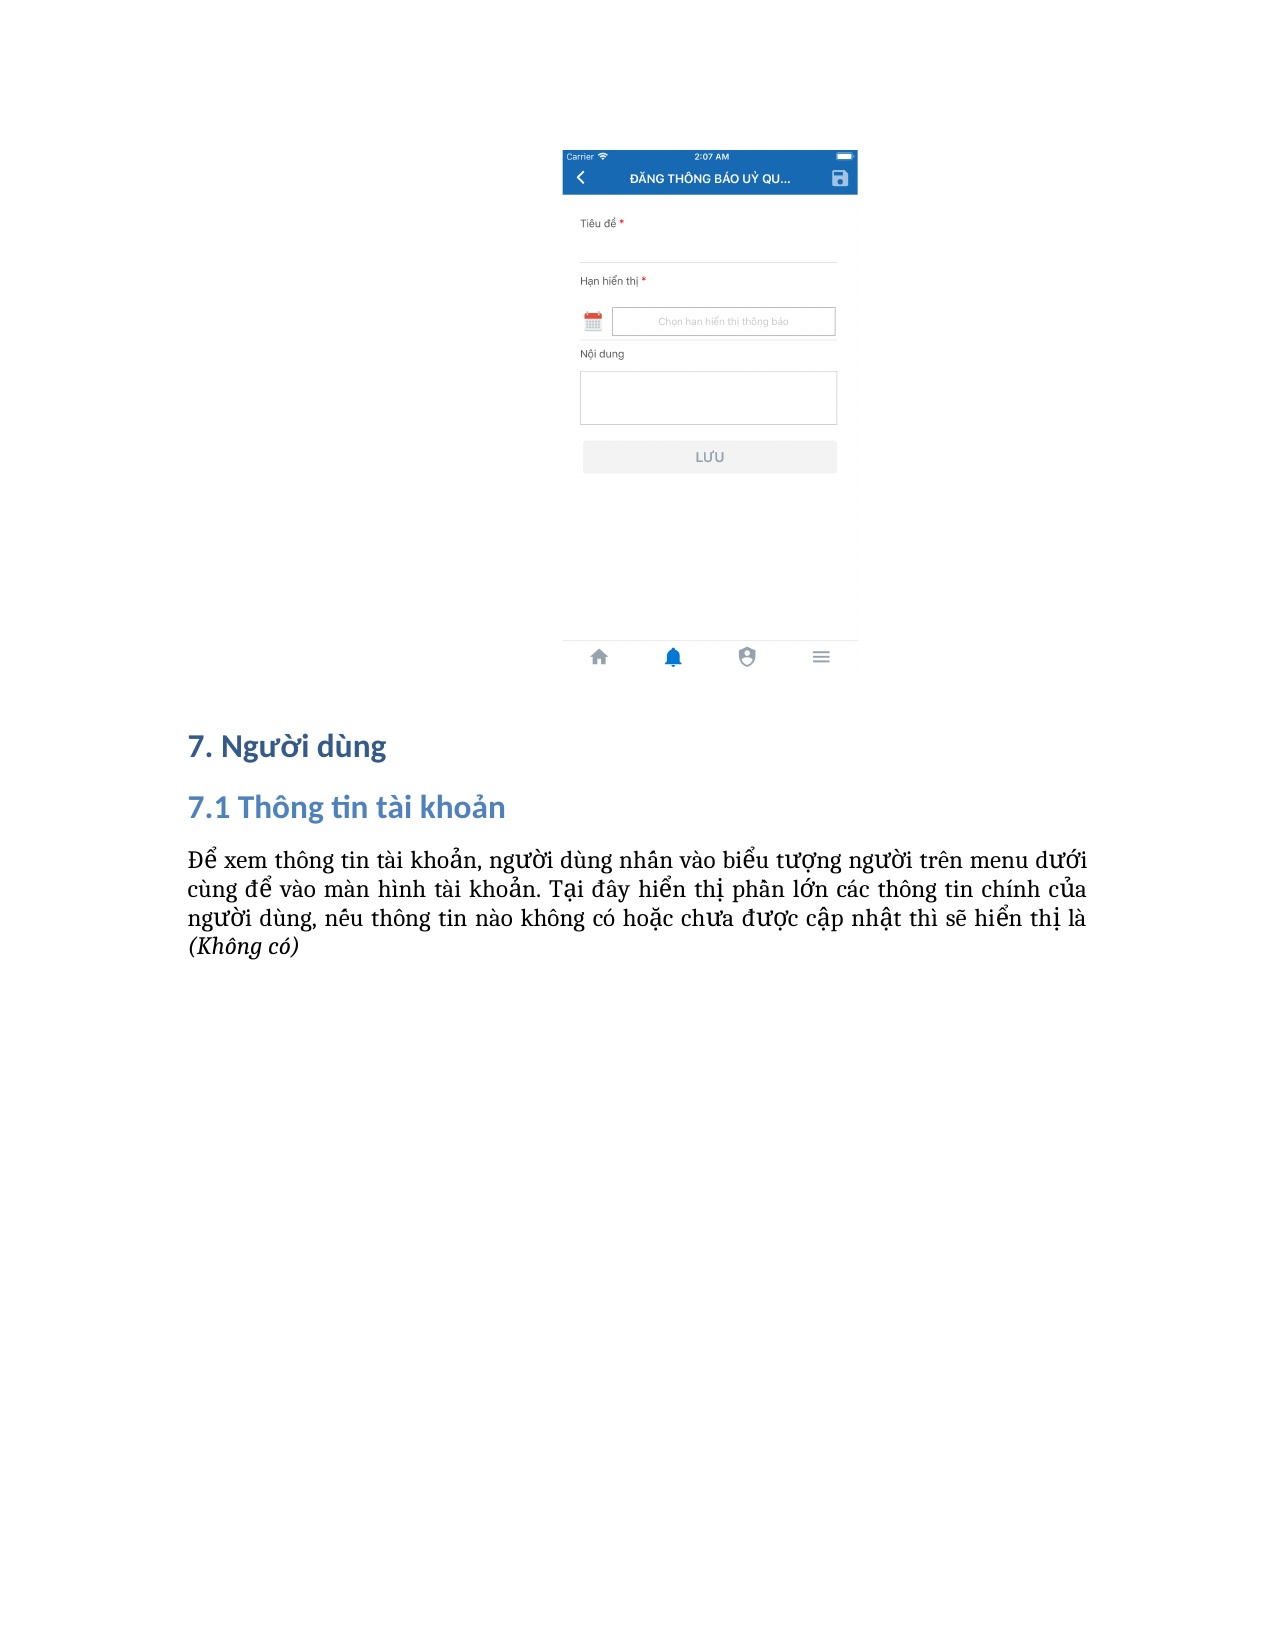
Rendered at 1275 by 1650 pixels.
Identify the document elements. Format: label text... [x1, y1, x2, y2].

subtitle 7.1 Thông tin tài khoản [187, 786, 1087, 827]
subtitle 7. Người dùng [187, 725, 1087, 766]
text Để xem thông tin tài khoản, người dùng nhấn vào biểu tượng người trên menu dưới cùng để vào màn hình tài khoản. Tại đây hiển thị phần lớn các thông tin chính của người dùng, nếu thông tin nào không có hoặc chưa được cập nhật thì sẽ hiển thị là (Không có) [187, 846, 1087, 961]
picture [562, 150, 858, 675]
